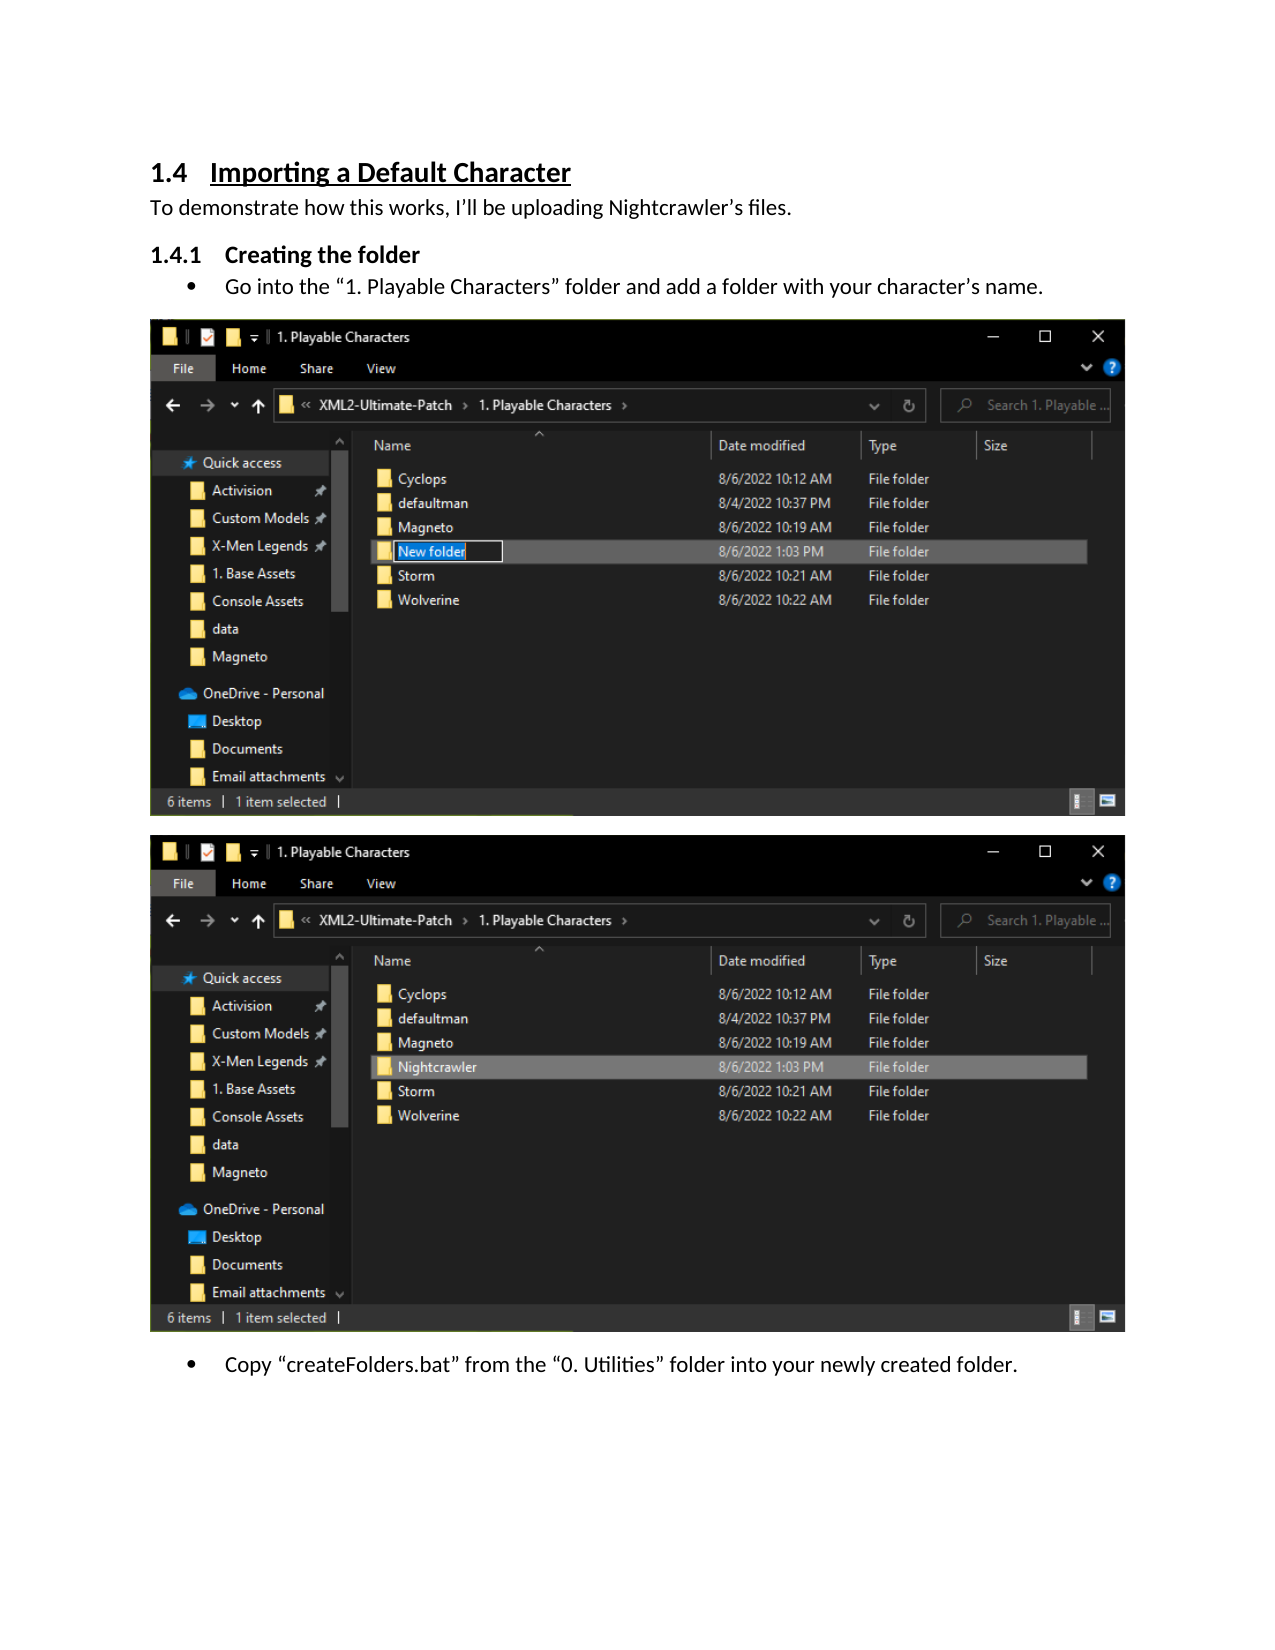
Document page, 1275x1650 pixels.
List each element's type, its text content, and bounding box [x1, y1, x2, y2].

list Go into the “1. Playable Characters” folder and add a folder with your character’s name. [187, 272, 1125, 300]
list Copy “createFolders.bat” from the “0. Utilities” folder into your newly created folder. [187, 1351, 1125, 1378]
picture [150, 835, 1125, 1332]
picture [150, 319, 1125, 816]
text To demonstrate how this works, I’ll be uploading Nightcrawler’s files. [150, 193, 1125, 221]
subtitle Creating the folder [150, 239, 1125, 270]
subtitle Importing a Default Character [150, 154, 1125, 190]
